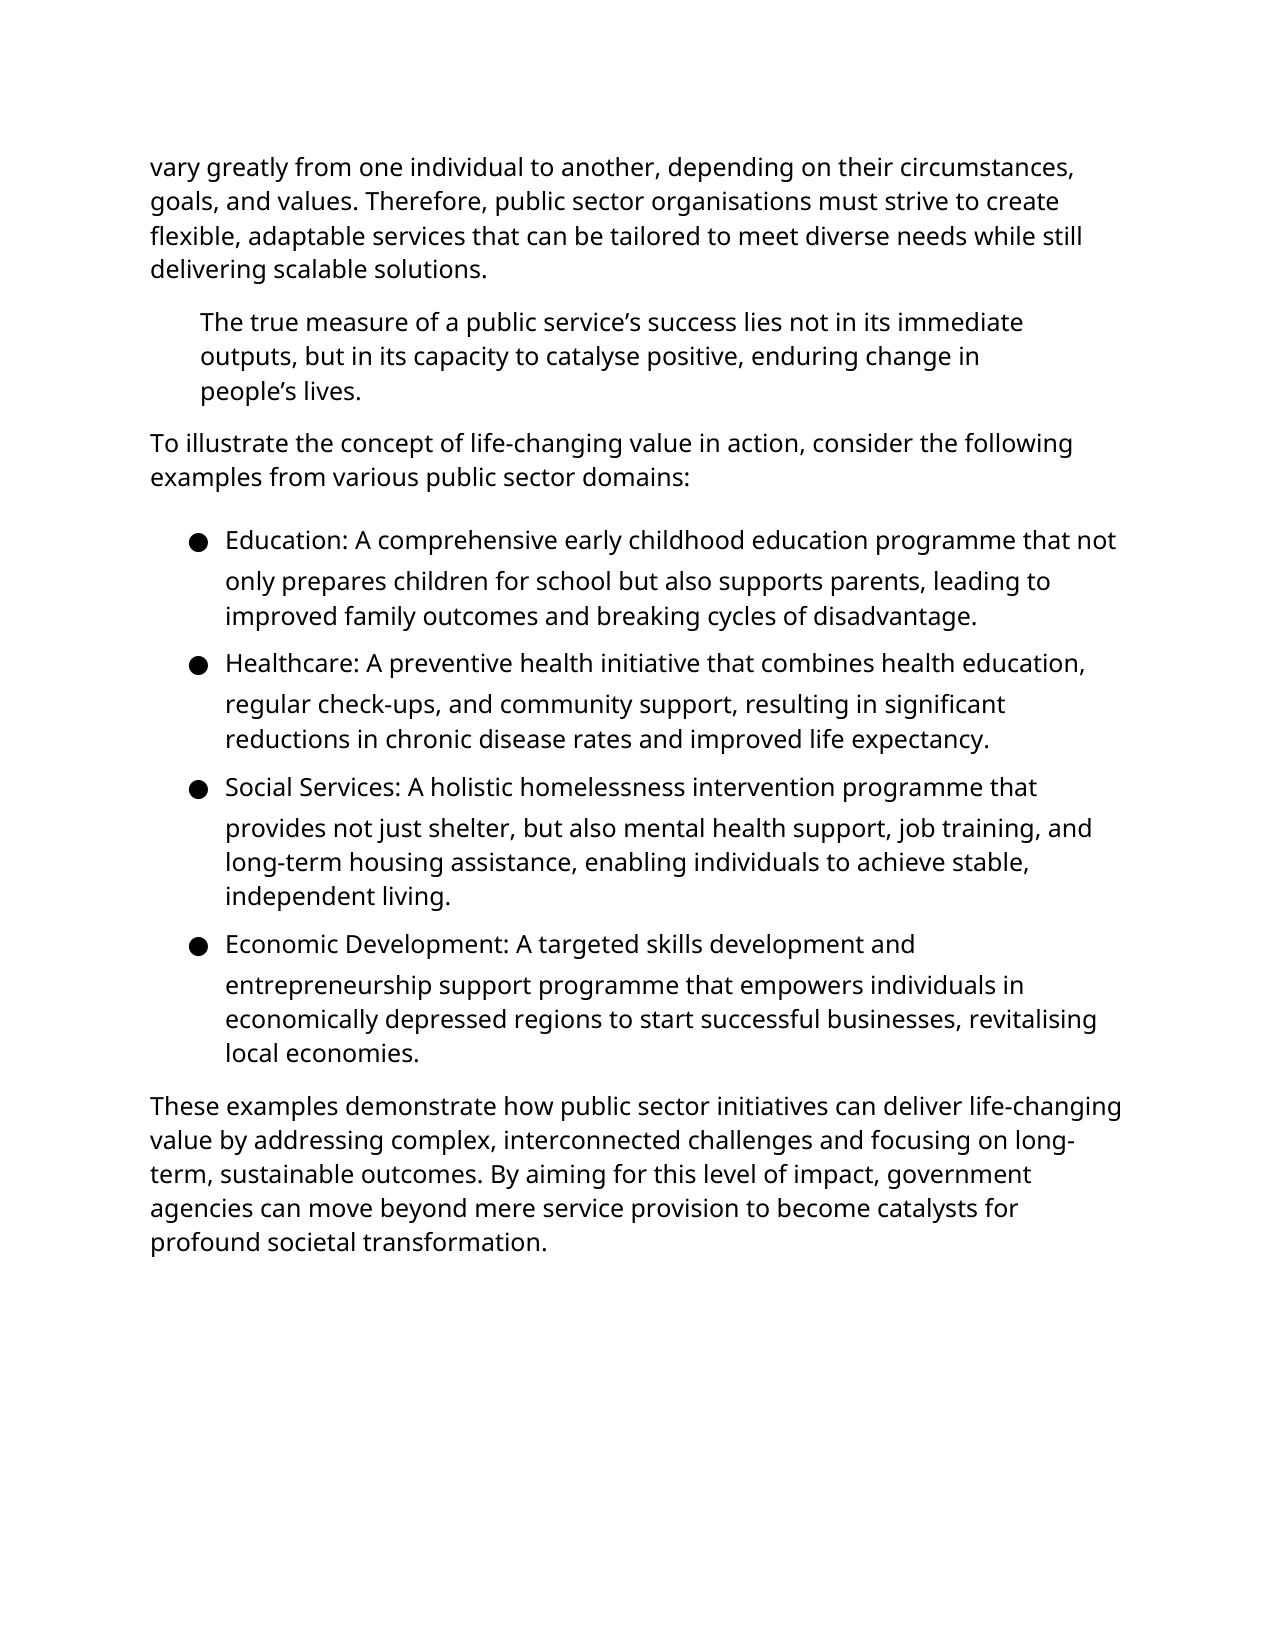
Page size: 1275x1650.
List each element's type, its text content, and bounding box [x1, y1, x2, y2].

list Healthcare: A preventive health initiative that combines health education, regular check-ups, and community support, resulting in significant reductions in chronic disease rates and improved life expectancy. [187, 636, 1125, 755]
text These examples demonstrate how public sector initiatives can deliver life-changing value by addressing complex, interconnected challenges and focusing on long-term, sustainable outcomes. By aiming for this level of impact, government agencies can move beyond mere service provision to become catalysts for profound societal transformation. [150, 1088, 1125, 1259]
list Social Services: A holistic homelessness intervention programme that provides not just shelter, but also mental health support, job training, and long-term housing assistance, enabling individuals to achieve stable, independent living. [187, 759, 1125, 912]
list Education: A comprehensive early childhood education programme that not only prepares children for school but also supports parents, leading to improved family outcomes and breaking cycles of disadvantage. [187, 513, 1125, 632]
text The true measure of a public service’s success lies not in its immediate outputs, but in its capacity to catalyse positive, enduring change in people’s lives. [200, 305, 1075, 407]
list Economic Development: A targeted skills development and entrepreneurship support programme that empowers individuals in economically depressed regions to start successful businesses, revitalising local economies. [187, 916, 1125, 1070]
text To illustrate the concept of life-changing value in action, consider the following examples from various public sector domains: [150, 426, 1125, 494]
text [150, 150, 1125, 286]
